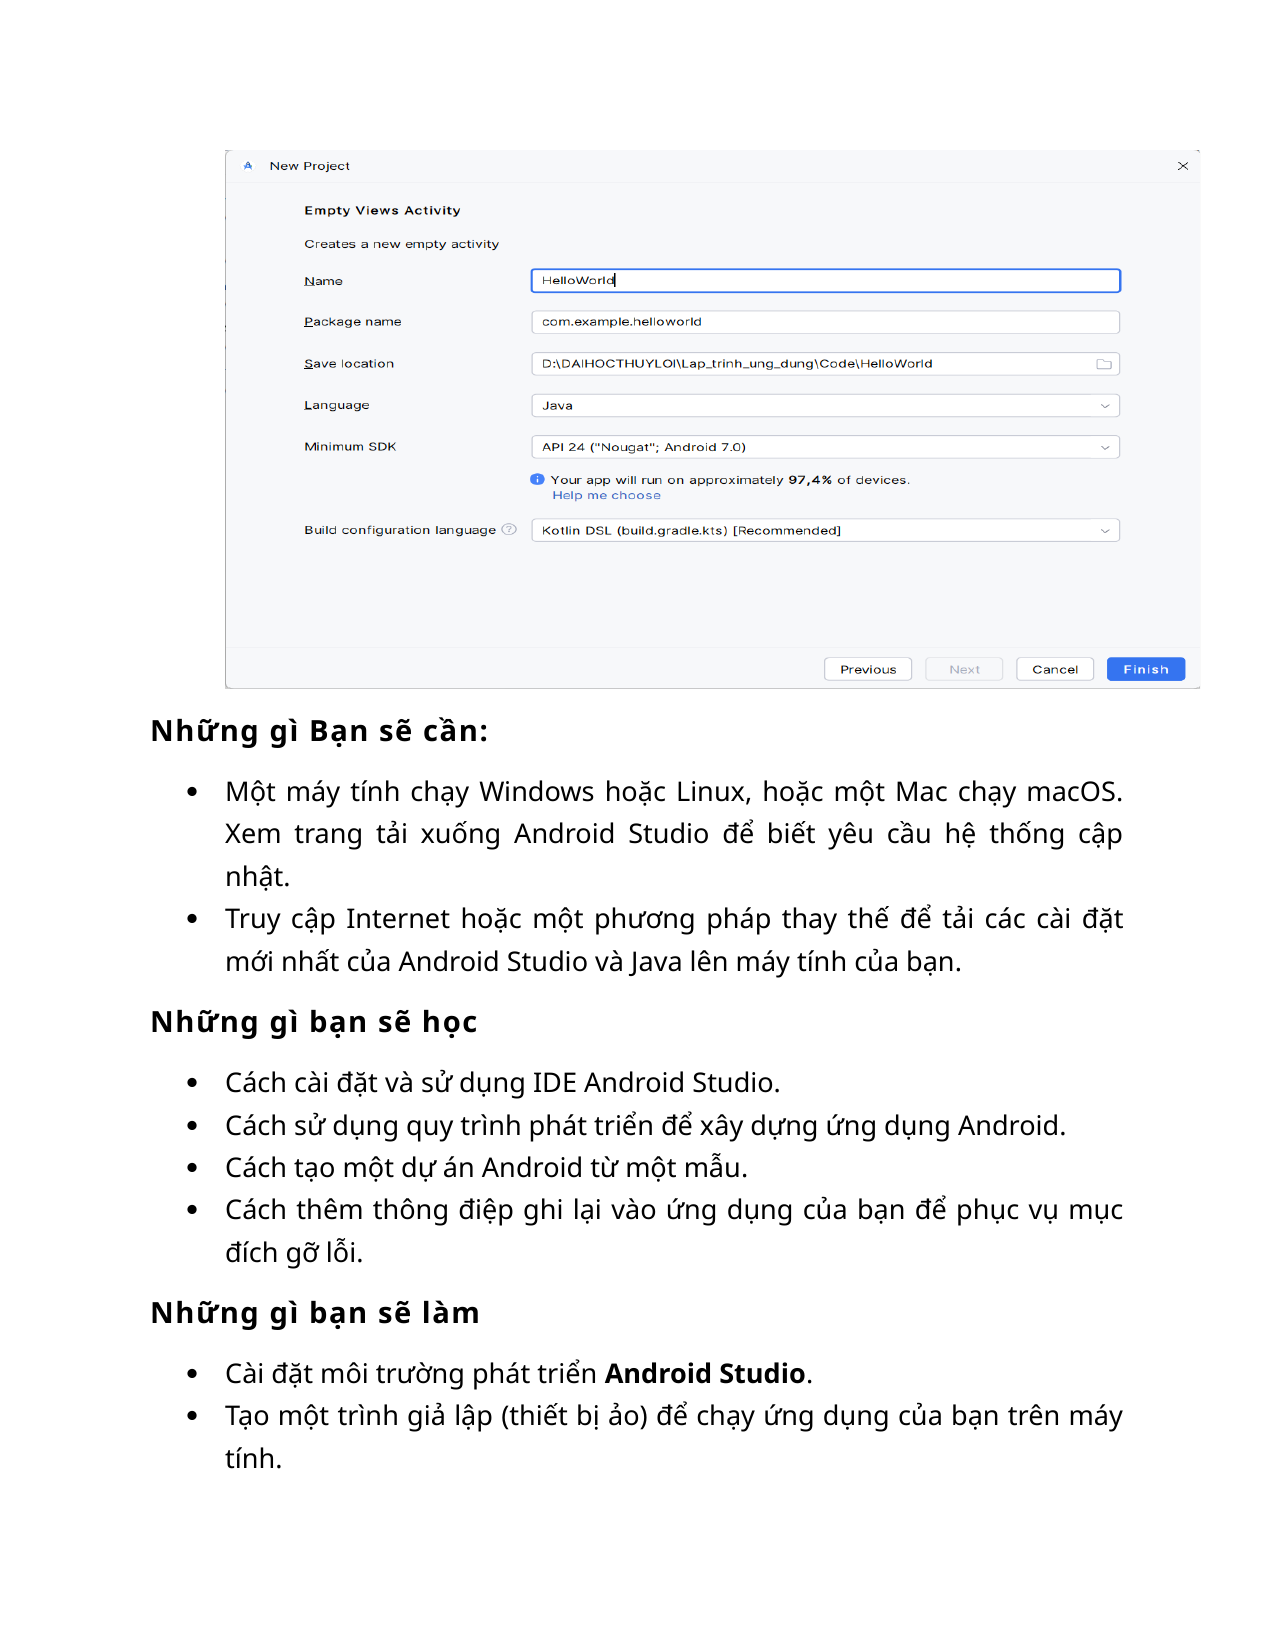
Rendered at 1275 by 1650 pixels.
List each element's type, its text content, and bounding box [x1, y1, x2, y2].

list Một máy tính chạy Windows hoặc Linux, hoặc một Mac chạy macOS. Xem trang tải xuống Android Studio để biết yêu cầu hệ thống cập nhật. [187, 773, 1125, 894]
list Cài đặt môi trường phát triển Android Studio. [187, 1354, 1125, 1391]
list Tạo một trình giả lập (thiết bị ảo) để chạy ứng dụng của bạn trên máy tính. [187, 1397, 1125, 1476]
subtitle Những gì bạn sẽ làm [150, 1292, 1125, 1332]
list Truy cập Internet hoặc một phương pháp thay thế để tải các cài đặt mới nhất của Android Studio và Java lên máy tính của bạn. [187, 900, 1125, 979]
list Cách tạo một dự án Android từ một mẫu. [187, 1148, 1125, 1185]
list Cách sử dụng quy trình phát triển để xây dựng ứng dụng Android. [187, 1106, 1125, 1143]
subtitle Những gì Bạn sẽ cần: [150, 710, 1125, 750]
subtitle Những gì bạn sẽ học [150, 1001, 1125, 1041]
list Cách cài đặt và sử dụng IDE Android Studio. [187, 1063, 1125, 1100]
picture [225, 150, 1200, 689]
list Cách thêm thông điệp ghi lại vào ứng dụng của bạn để phục vụ mục đích gỡ lỗi. [187, 1191, 1125, 1270]
